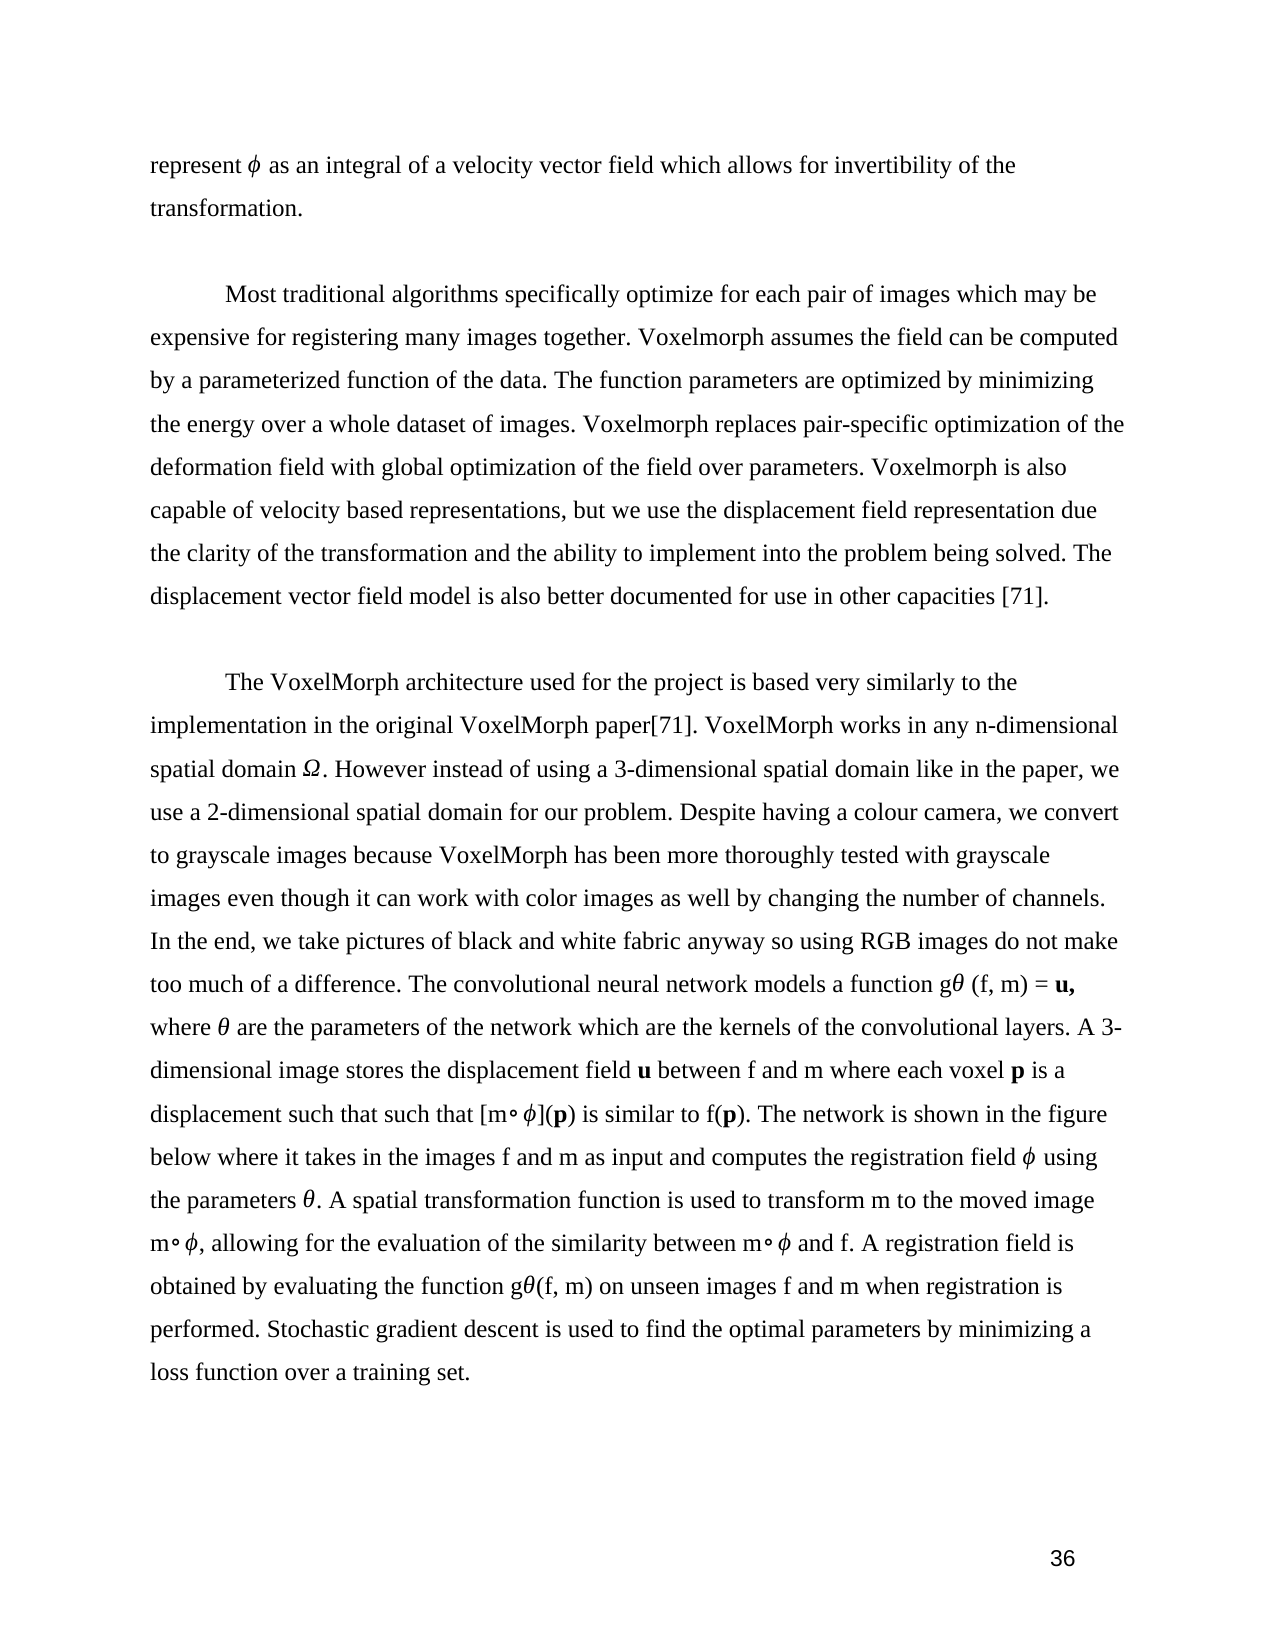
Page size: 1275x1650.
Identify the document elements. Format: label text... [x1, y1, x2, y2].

text Most traditional algorithms specifically optimize for each pair of images which may be expensive for registering many images together. Voxelmorph assumes the field can be computed by a parameterized function of the data. The function parameters are optimized by minimizing the energy over a whole dataset of images. Voxelmorph replaces pair-specific optimization of the deformation field with global optimization of the field over parameters. Voxelmorph is also capable of velocity based representations, but we use the displacement field representation due the clarity of the transformation and the ability to implement into the problem being solved. The displacement vector field model is also better documented for use in other capacities [71]. [150, 279, 1125, 610]
text The VoxelMorph architecture used for the project is based very similarly to the implementation in the original VoxelMorph paper[71]. VoxelMorph works in any n-dimensional spatial domain . However instead of using a 3-dimensional spatial domain like in the paper, we use a 2-dimensional spatial domain for our problem. Despite having a colour camera, we convert to grayscale images because VoxelMorph has been more thoroughly tested with grayscale images even though it can work with color images as well by changing the number of channels. In the end, we take pictures of black and white fabric anyway so using RGB images do not make too much of a difference. The convolutional neural network models a function g (f, m) = u, where are the parameters of the network which are the kernels of the convolutional layers. A 3-dimensional image stores the displacement field u between f and m where each voxel p is a displacement such that such that [m](p) is similar to f(p). The network is shown in the figure below where it takes in the images f and m as input and computes the registration field using the parameters . A spatial transformation function is used to transform m to the moved image m, allowing for the evaluation of the similarity between m and f. A registration field is obtained by evaluating the function g(f, m) on unseen images f and m when registration is performed. Stochastic gradient descent is used to find the optimal parameters by minimizing a loss function over a training set. [150, 667, 1125, 1386]
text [150, 150, 1125, 222]
